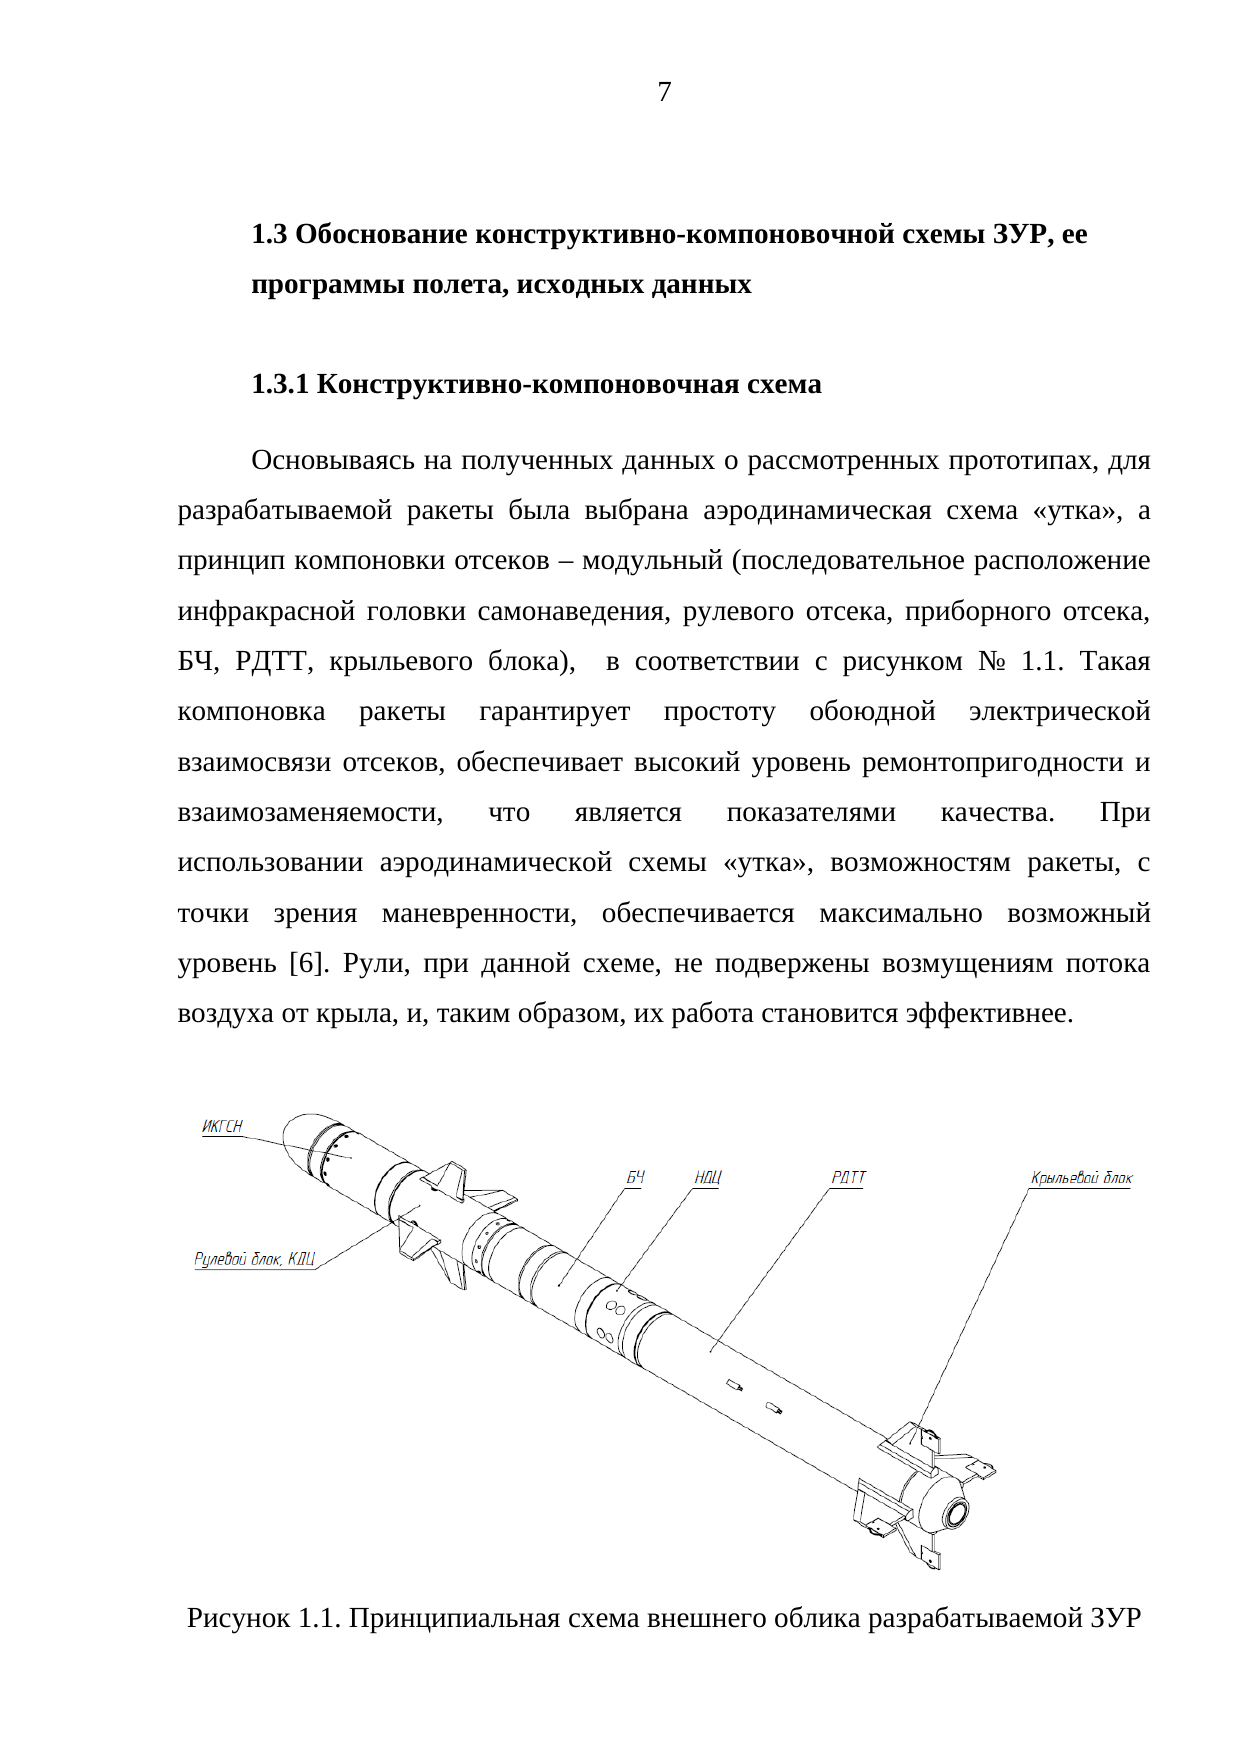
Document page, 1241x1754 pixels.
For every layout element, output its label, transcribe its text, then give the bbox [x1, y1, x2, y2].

text 1.3.1 Конструктивно-компоновочная схема [177, 367, 1152, 400]
text 1.3 Обоснование конструктивно-компоновочной схемы ЗУР, ее программы полета, исходных данных [251, 216, 1152, 300]
text Рисунок 1.1. Принципиальная схема внешнего облика разрабатываемой ЗУР [177, 1600, 1152, 1634]
picture [177, 1070, 1152, 1584]
text Основываясь на полученных данных о рассмотренных прототипах, для разрабатываемой ракеты была выбрана аэродинамическая схема «утка», а принцип компоновки отсеков – модульный (последовательное расположение инфракрасной головки самонаведения, рулевого отсека, приборного отсека, БЧ, РДТТ, крыльевого блока), в соответствии с рисунком № 1.1. Такая компоновка ракеты гарантирует простоту обоюдной электрической взаимосвязи отсеков, обеспечивает высокий уровень ремонтопригодности и взаимозаменяемости, что является показателями качества. При использовании аэродинамической схемы «утка», возможностям ракеты, с точки зрения маневренности, обеспечивается максимально возможный уровень [6]. Рули, при данной схеме, не подвержены возмущениям потока воздуха от крыла, и, таким образом, их работа становится эффективнее. [177, 442, 1152, 1029]
